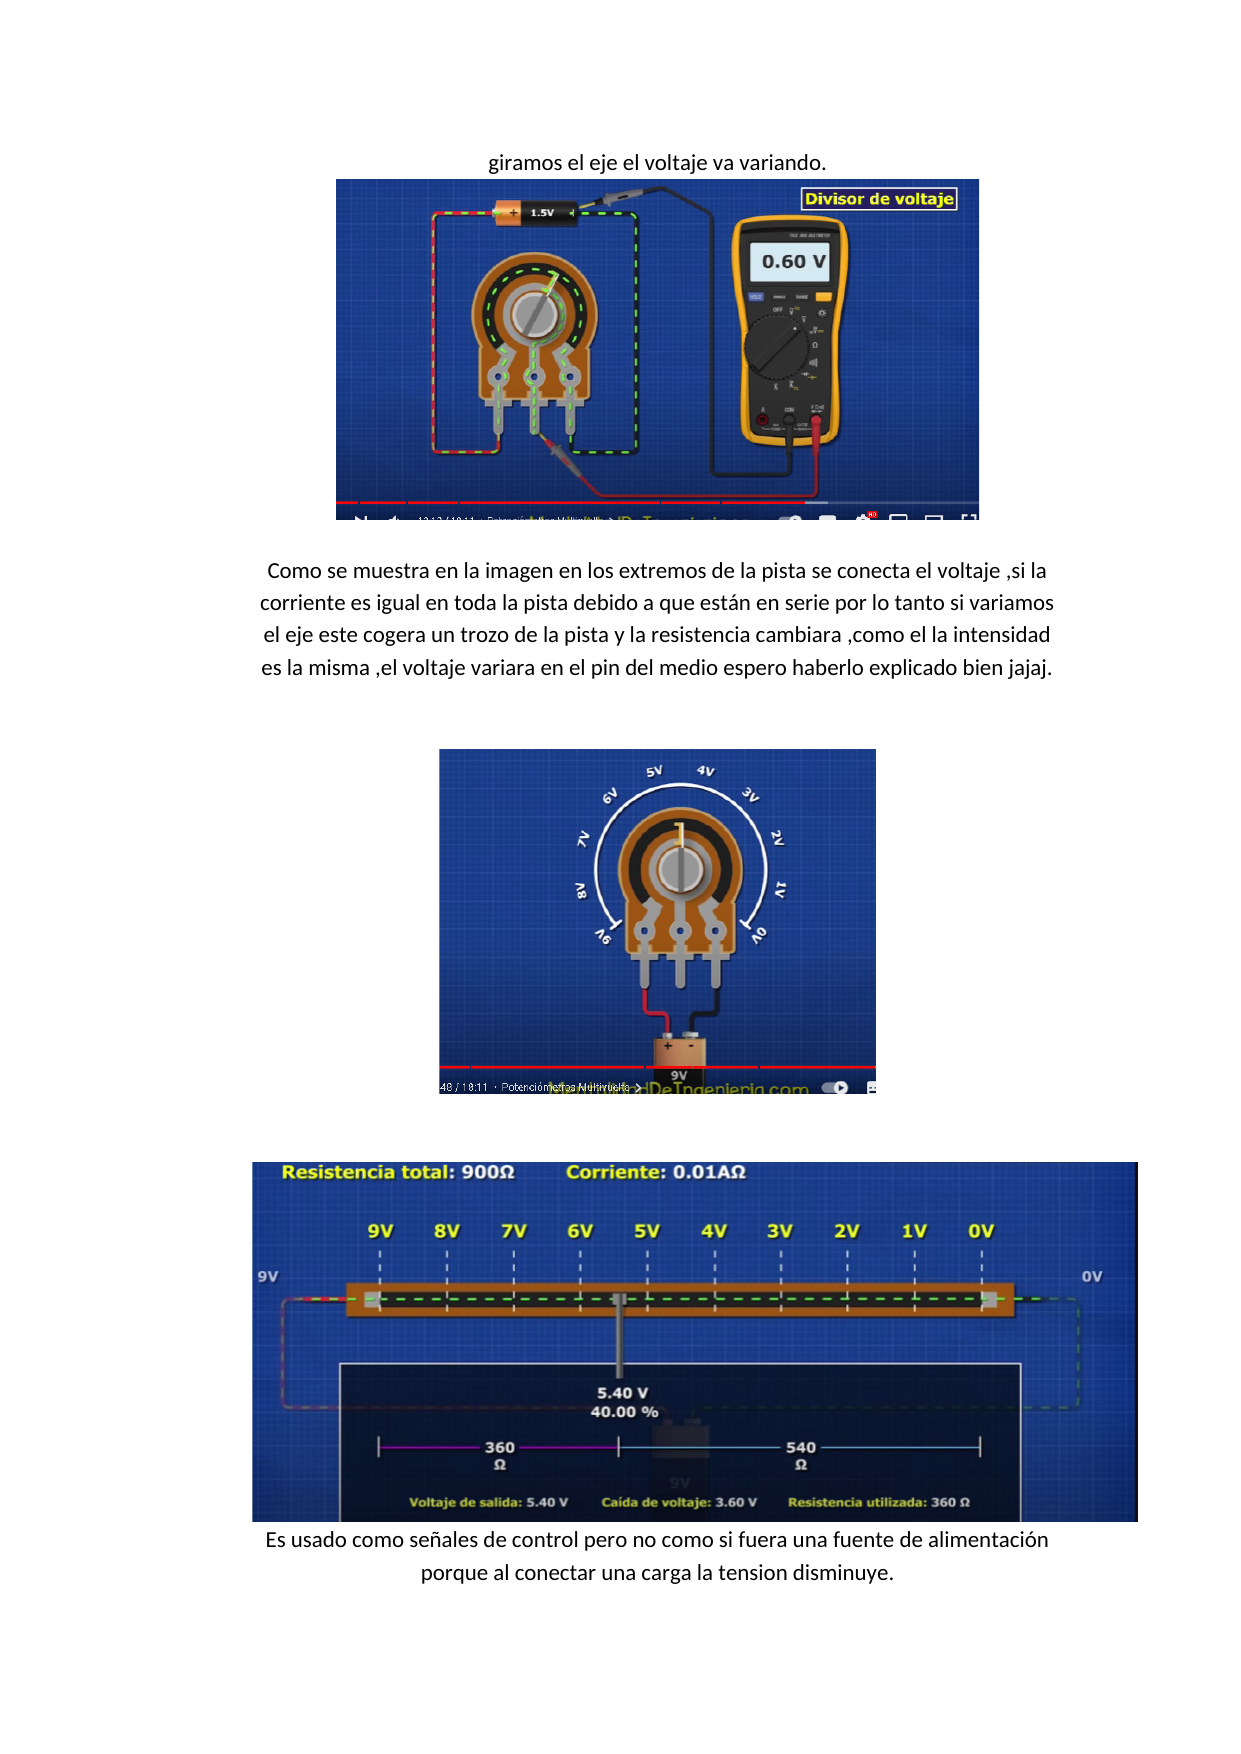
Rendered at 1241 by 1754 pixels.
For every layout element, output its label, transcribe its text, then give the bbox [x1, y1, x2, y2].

picture [252, 1162, 1138, 1522]
picture [336, 179, 980, 520]
list Es usado como señales de control pero no como si fuera una fuente de alimentación porque al conectar una carga la tension disminuye. [252, 1526, 1063, 1586]
picture [439, 749, 876, 1094]
list Como se muestra en la imagen en los extremos de la pista se conecta el voltaje ,si la corriente es igual en toda la pista debido a que están en serie por lo tanto si variamos el eje este cogera un trozo de la pista y la resistencia cambiara ,como el la intensidad es la misma ,el voltaje variara en el pin del medio espero haberlo explicado bien jajaj. [252, 556, 1063, 681]
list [252, 148, 1063, 520]
